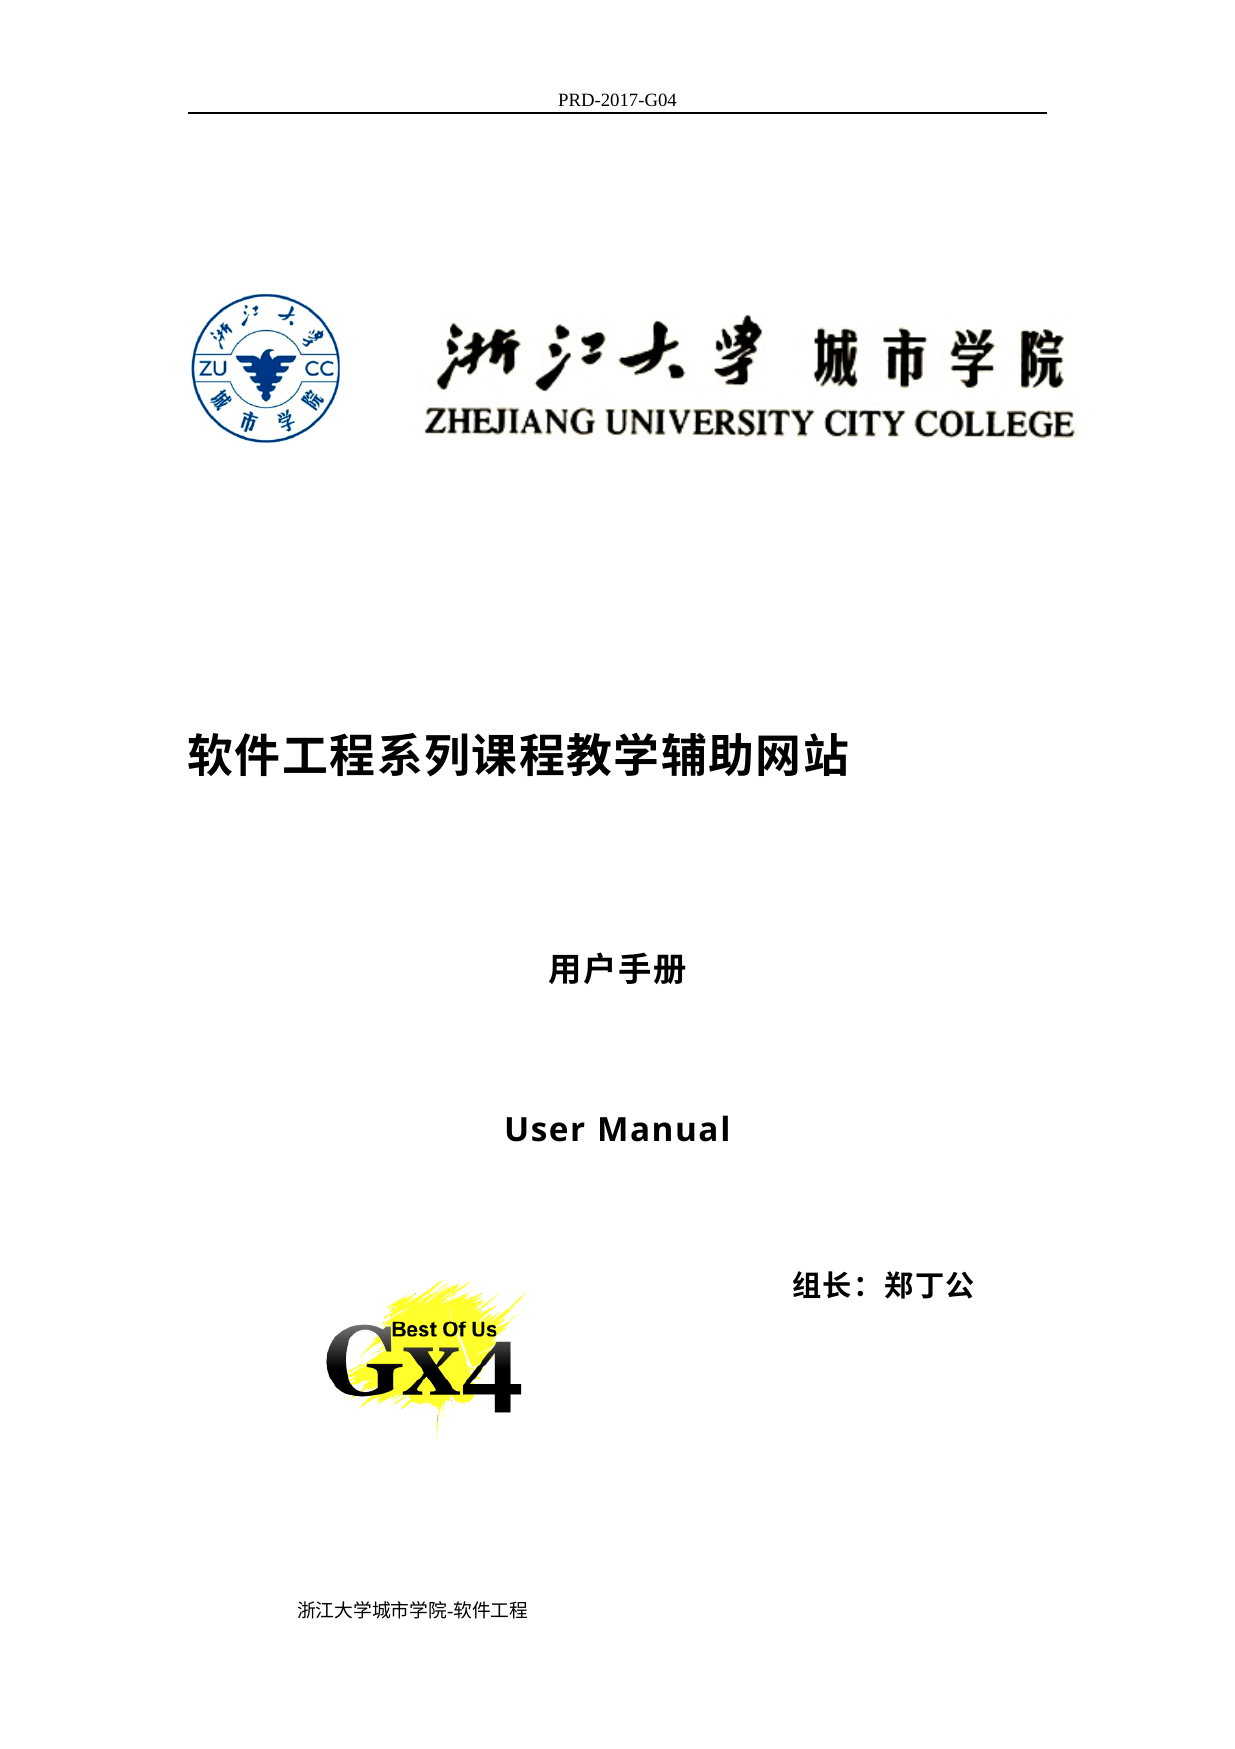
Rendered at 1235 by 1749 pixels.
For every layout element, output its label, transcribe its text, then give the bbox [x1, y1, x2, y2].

subtitle User Manual [187, 1096, 1047, 1161]
subtitle 组长：郑丁公 [702, 1251, 1047, 1316]
subtitle 用户手册 [187, 934, 1047, 999]
picture [187, 1193, 702, 1567]
picture [391, 264, 1099, 493]
picture [185, 286, 340, 445]
subtitle 软件工程系列课程教学辅助网站 [187, 346, 1047, 801]
